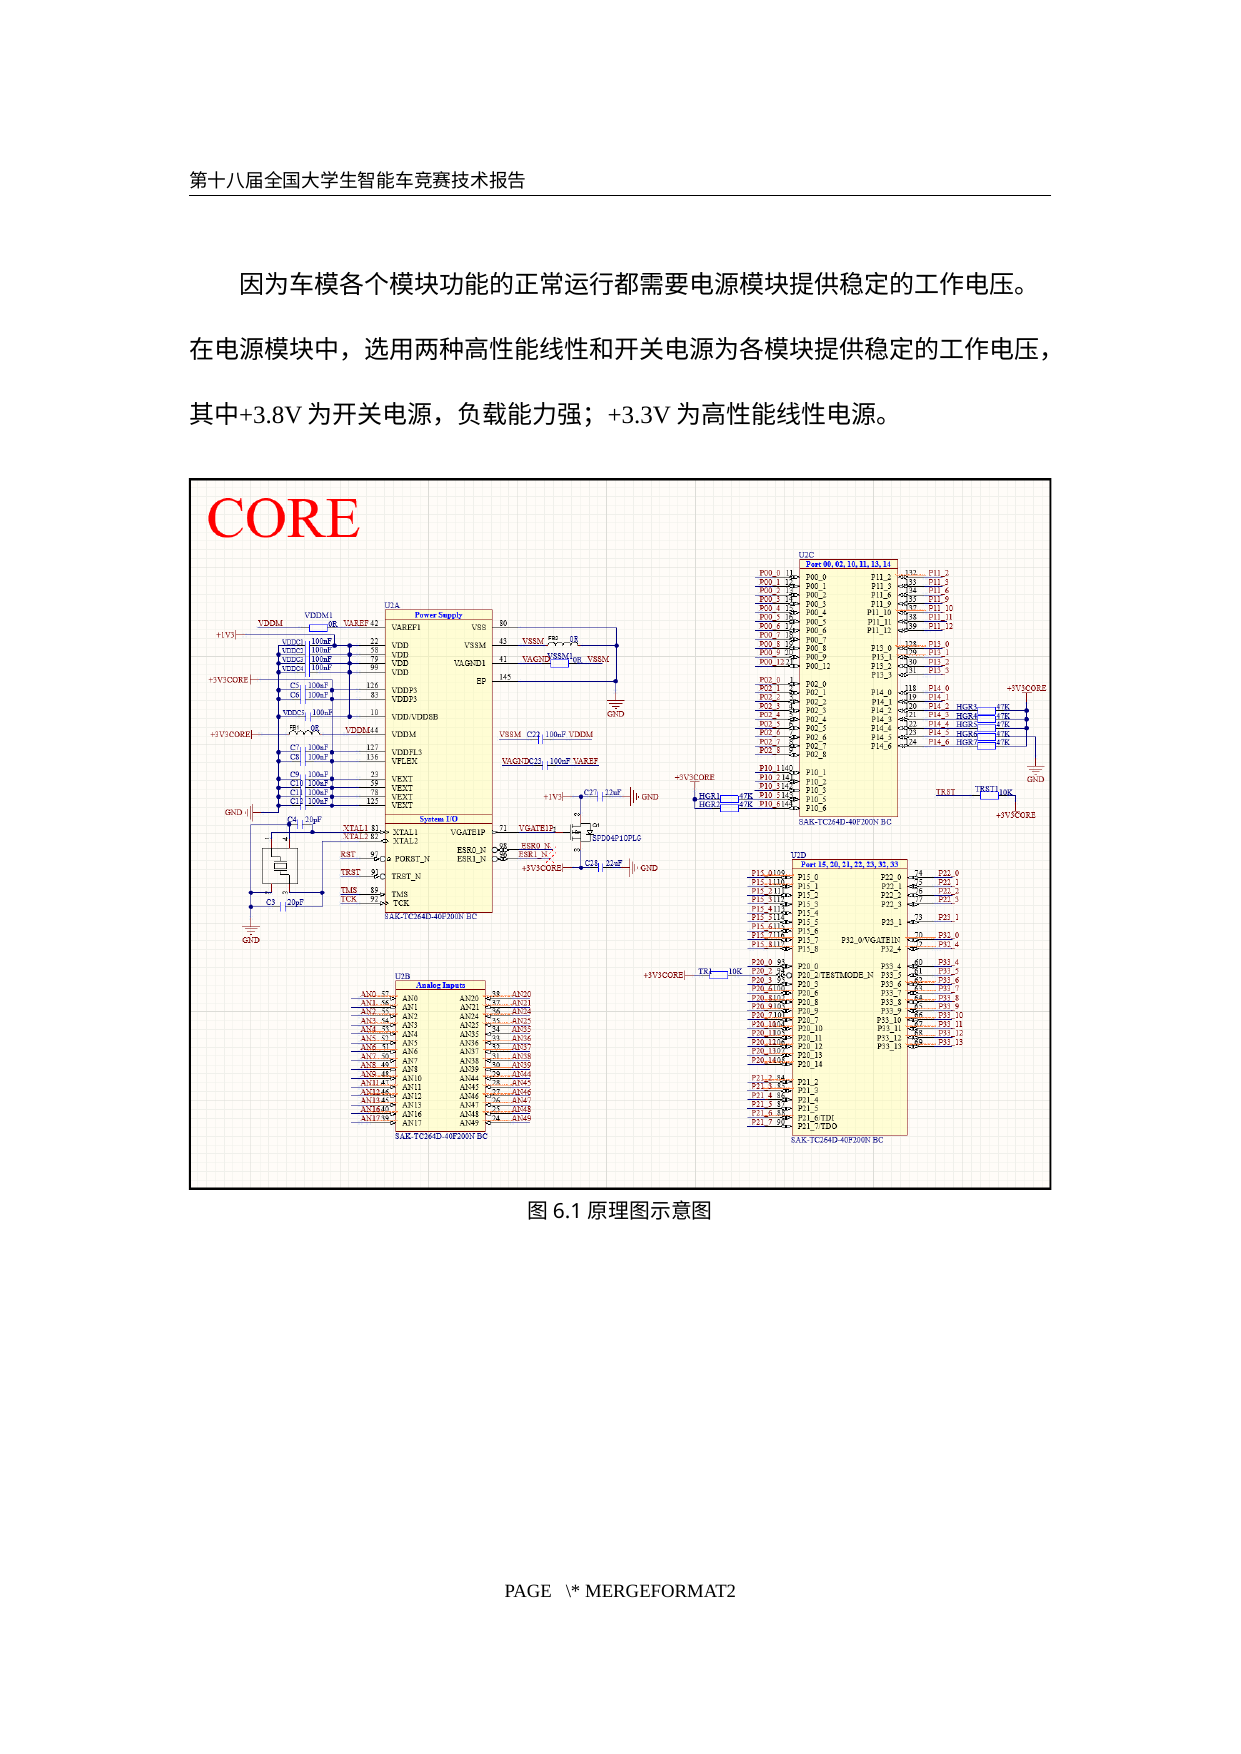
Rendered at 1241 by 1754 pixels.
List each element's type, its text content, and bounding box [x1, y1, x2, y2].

text 图6.1 原理图示意图 [189, 1193, 1051, 1226]
picture [188, 478, 1052, 1190]
text 因为车模各个模块功能的正常运行都需要电源模块提供稳定的工作电压。在电源模块中，选用两种高性能线性和开关电源为各模块提供稳定的工作电压，其中+3.8V为开关电源，负载能力强；+3.3V为高性能线性电源。 [189, 251, 1051, 446]
